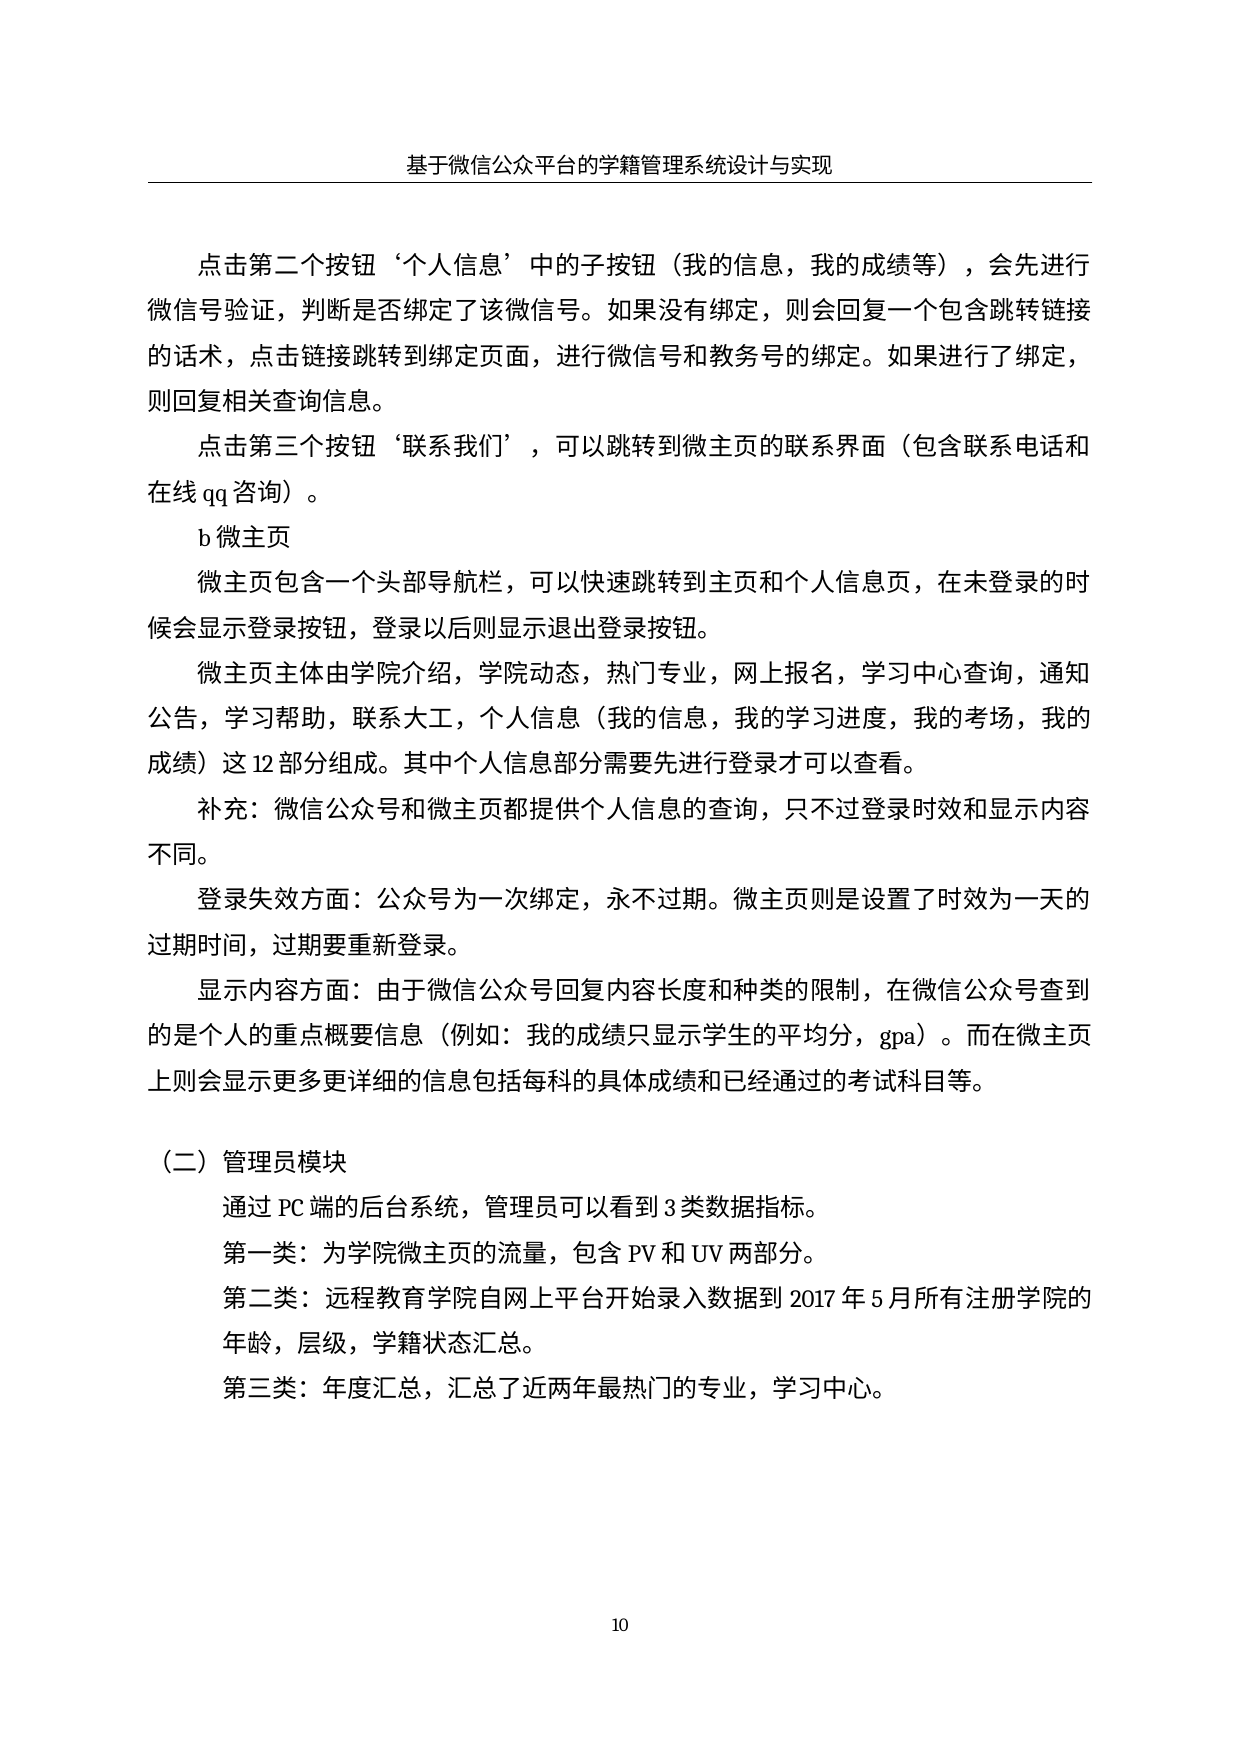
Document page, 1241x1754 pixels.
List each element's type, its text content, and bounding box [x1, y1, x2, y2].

text 点击第二个按钮‘个人信息’中的子按钮（我的信息，我的成绩等），会先进行微信号验证，判断是否绑定了该微信号。如果没有绑定，则会回复一个包含跳转链接的话术，点击链接跳转到绑定页面，进行微信号和教务号的绑定。如果进行了绑定，则回复相关查询信息。 [148, 246, 1092, 418]
text 点击第三个按钮‘联系我们’，可以跳转到微主页的联系界面（包含联系电话和在线qq咨询）。 [148, 427, 1092, 508]
text 第二类：远程教育学院自网上平台开始录入数据到2017年5月所有注册学院的年龄，层级，学籍状态汇总。 [223, 1278, 1092, 1360]
text （二）管理员模块 [148, 1142, 1092, 1179]
text 第三类：年度汇总，汇总了近两年最热门的专业，学习中心。 [223, 1369, 1092, 1405]
text 第一类：为学院微主页的流量，包含PV和UV两部分。 [223, 1233, 1092, 1269]
text 微主页包含一个头部导航栏，可以快速跳转到主页和个人信息页，在未登录的时候会显示登录按钮，登录以后则显示退出登录按钮。 [148, 563, 1092, 644]
text 补充：微信公众号和微主页都提供个人信息的查询，只不过登录时效和显示内容不同。 [148, 789, 1092, 871]
text 通过PC端的后台系统，管理员可以看到3类数据指标。 [223, 1188, 1092, 1224]
text 显示内容方面：由于微信公众号回复内容长度和种类的限制，在微信公众号查到的是个人的重点概要信息（例如：我的成绩只显示学生的平均分，gpa）。而在微主页上则会显示更多更详细的信息包括每科的具体成绩和已经通过的考试科目等。 [148, 971, 1092, 1097]
text b 微主页 [148, 517, 1092, 554]
text 登录失效方面：公众号为一次绑定，永不过期。微主页则是设置了时效为一天的过期时间，过期要重新登录。 [148, 880, 1092, 961]
text 微主页主体由学院介绍，学院动态，热门专业，网上报名，学习中心查询，通知公告，学习帮助，联系大工，个人信息（我的信息，我的学习进度，我的考场，我的成绩）这12部分组成。其中个人信息部分需要先进行登录才可以查看。 [148, 653, 1092, 780]
